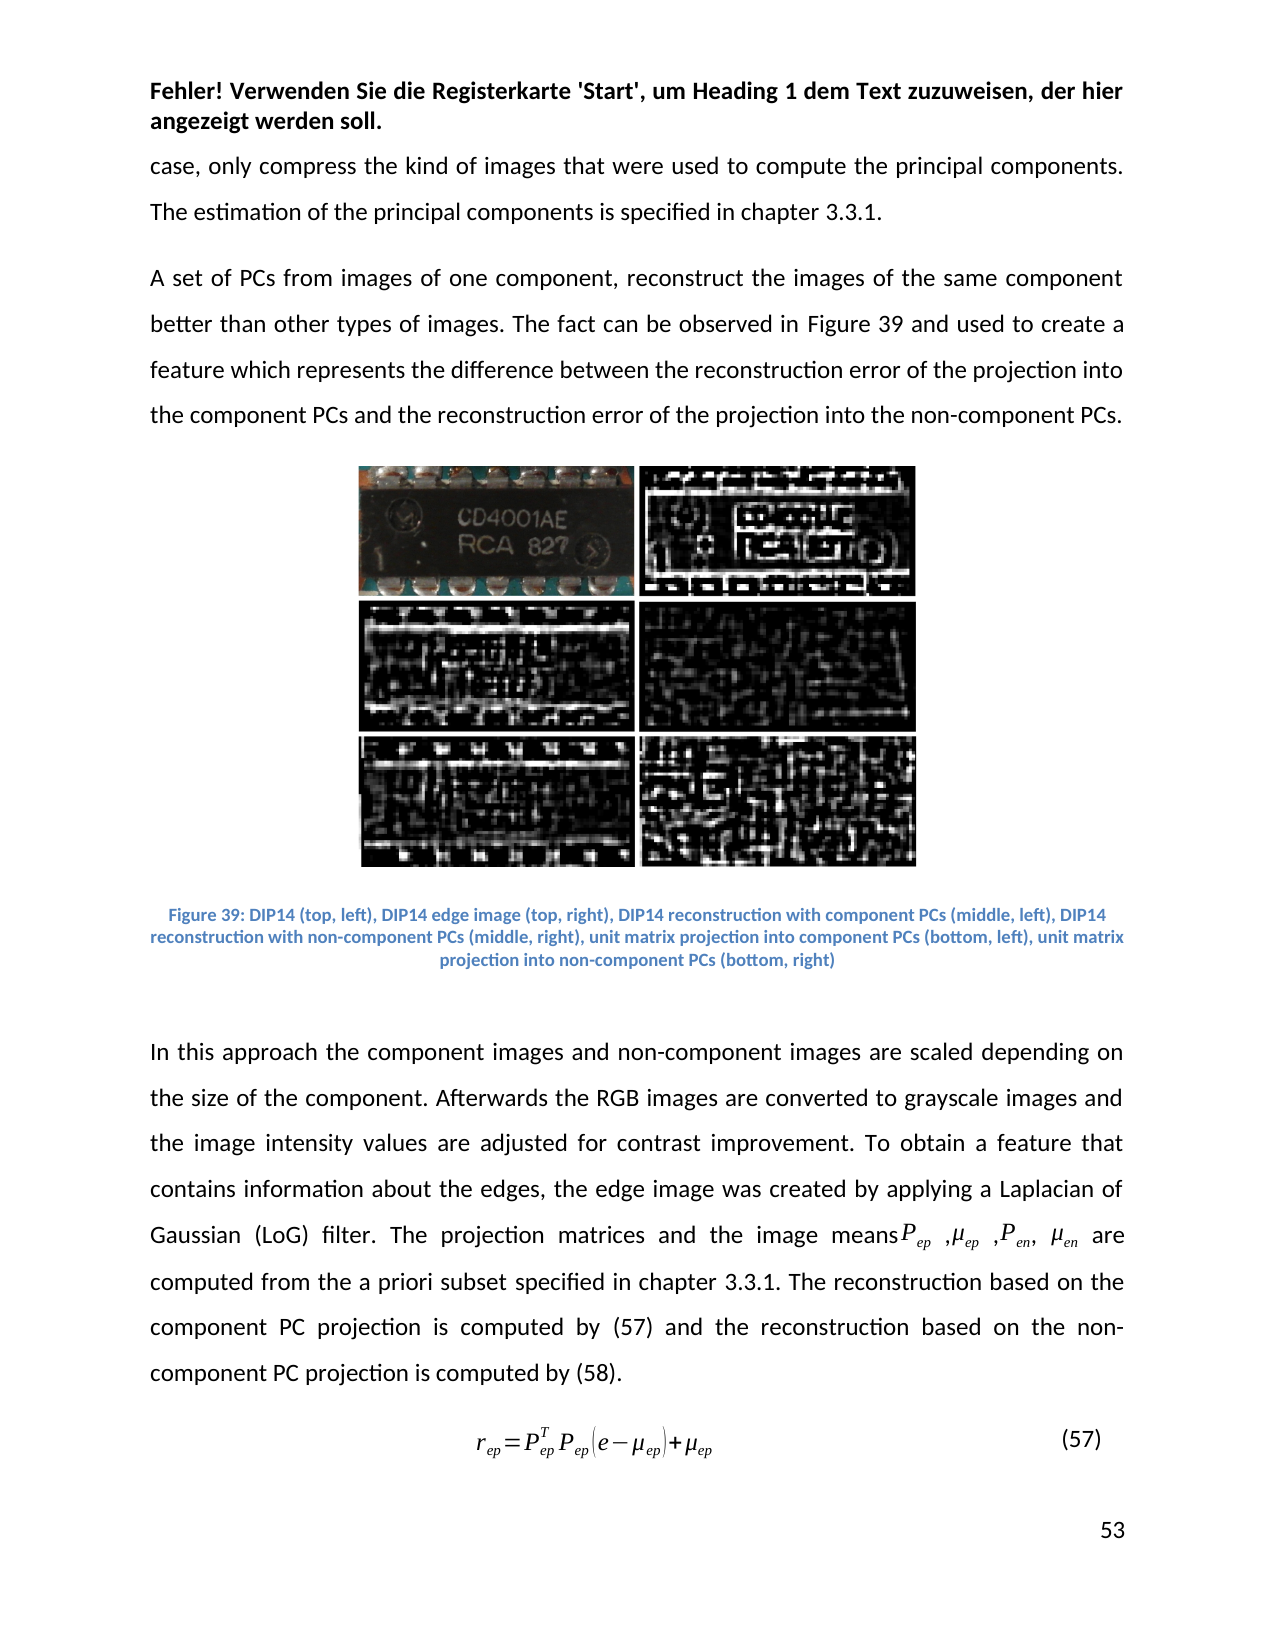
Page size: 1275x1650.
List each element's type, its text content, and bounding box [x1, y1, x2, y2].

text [150, 150, 1125, 226]
text A set of PCs from images of one component, reconstruct the images of the same component better than other types of images. The fact can be observed in Figure 39 and used to create a feature which represents the difference between the reconstruction error of the projection into the component PCs and the reconstruction error of the projection into the non-component PCs. [150, 262, 1125, 430]
table_header [139, 1424, 1050, 1474]
picture [358, 466, 917, 867]
text In this approach the component images and non-component images are scaled depending on the size of the component. Afterwards the RGB images are converted to grayscale images and the image intensity values are adjusted for contrast improvement. To obtain a feature that contains information about the edges, the edge image was created by applying a Laplacian of Gaussian (LoG) filter. The projection matrices and the image means , ,, are computed from the a priori subset specified in chapter 3.3.1. The reconstruction based on the component PC projection is computed by (57) and the reconstruction based on the non-component PC projection is computed by (58). [150, 1036, 1125, 1388]
